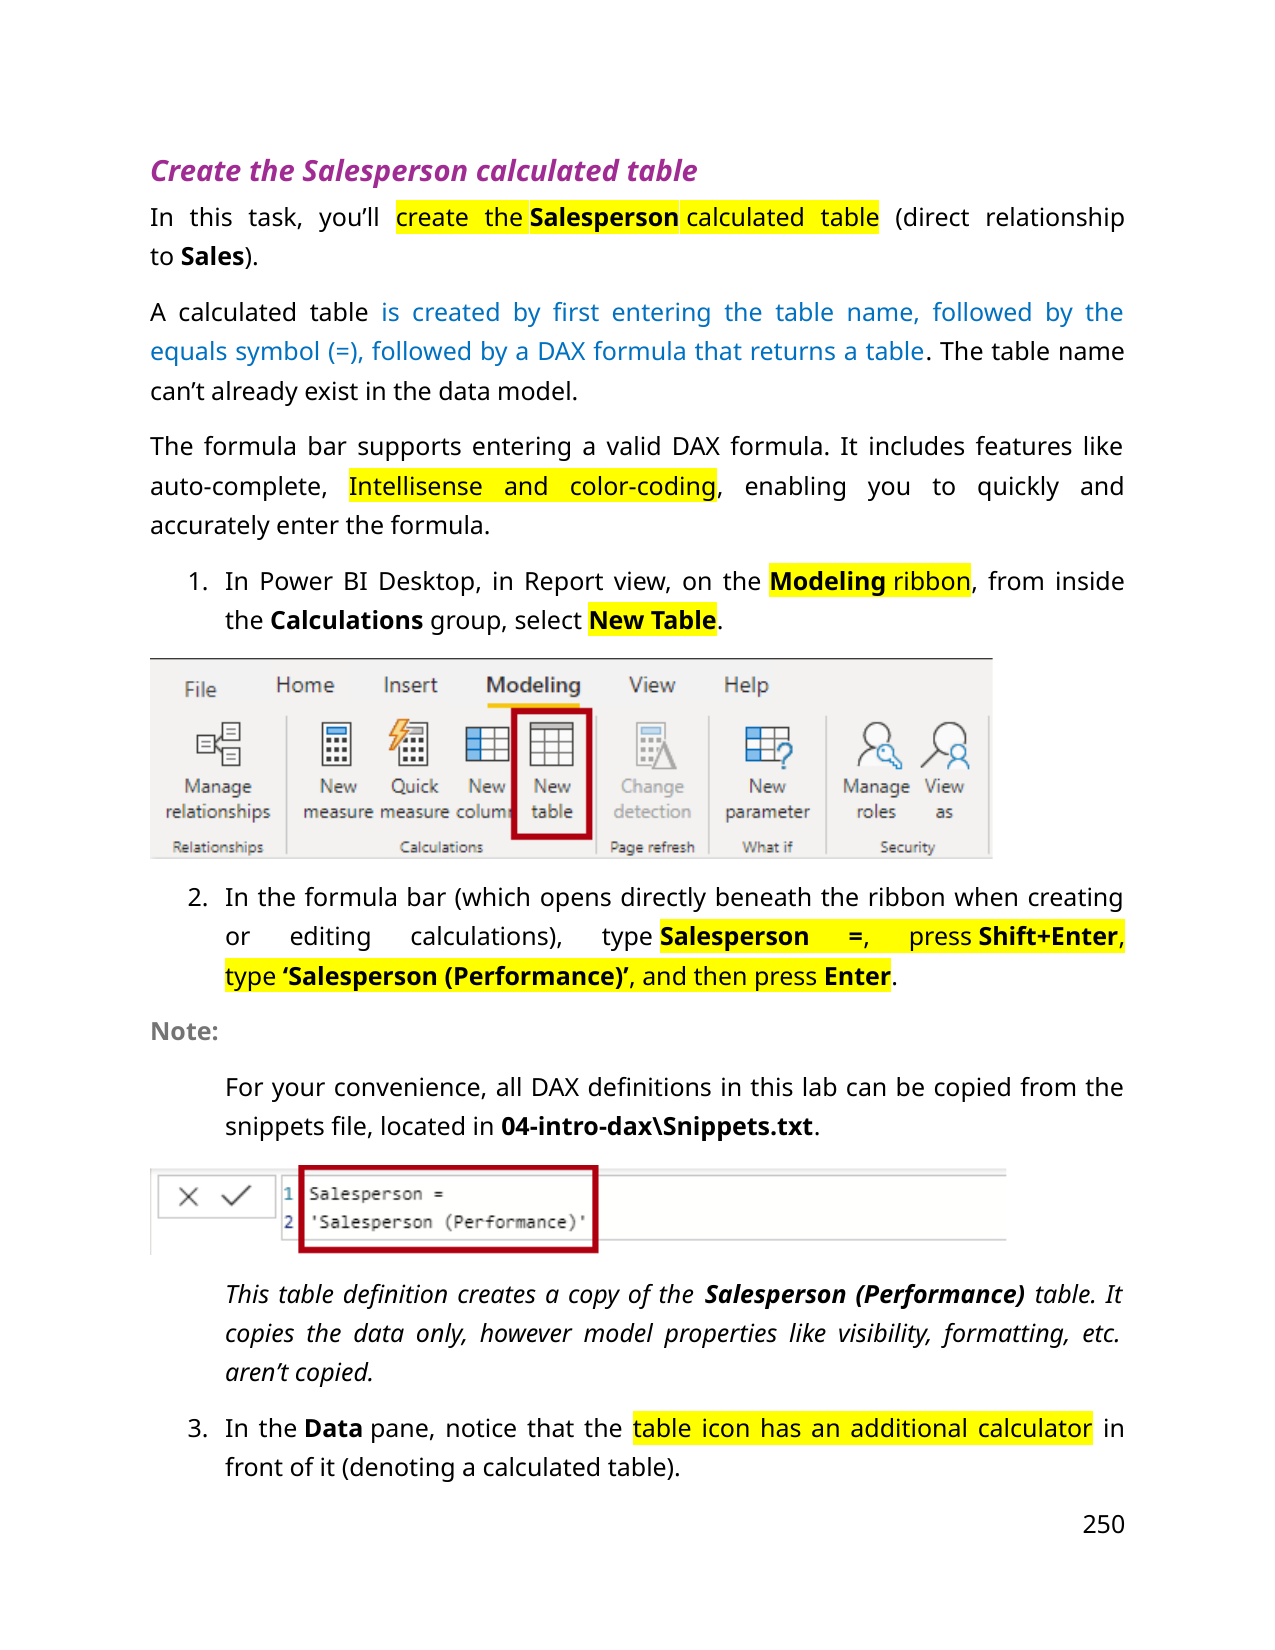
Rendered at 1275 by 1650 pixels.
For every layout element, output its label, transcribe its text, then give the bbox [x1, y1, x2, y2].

text Note: [150, 1014, 1125, 1048]
text A calculated table is created by first entering the table name, followed by the equals symbol (=), followed by a DAX formula that returns a table. The table name can’t already exist in the data model. [150, 295, 1125, 407]
picture [150, 658, 993, 859]
list In the Data pane, notice that the table icon has an additional calculator in front of it (denoting a calculated table). [187, 1411, 1125, 1484]
list In Power BI Desktop, in Report view, on the Modeling ribbon, from inside the Calculations group, select New Table. [187, 563, 1125, 636]
text For your convenience, all DAX definitions in this lab can be copied from the snippets file, located in 04-intro-dax\Snippets.txt. [225, 1070, 1125, 1143]
text The formula bar supports entering a valid DAX formula. It includes features like auto-complete, Intellisense and color-coding, enabling you to quickly and accurately enter the formula. [150, 429, 1125, 541]
subtitle Create the Salesperson calculated table [150, 150, 1125, 190]
text This table definition creates a copy of the Salesperson (Performance) table. It copies the data only, however model properties like visibility, formatting, etc. aren’t copied. [225, 1277, 1125, 1389]
text In this task, you’ll create the Salesperson calculated table (direct relationship to Sales). [150, 200, 1125, 273]
list In the formula bar (which opens directly beneath the ribbon when creating or editing calculations), type Salesperson =, press Shift+Enter, type ‘Salesperson (Performance)’, and then press Enter. [187, 880, 1125, 992]
picture [150, 1165, 1007, 1255]
